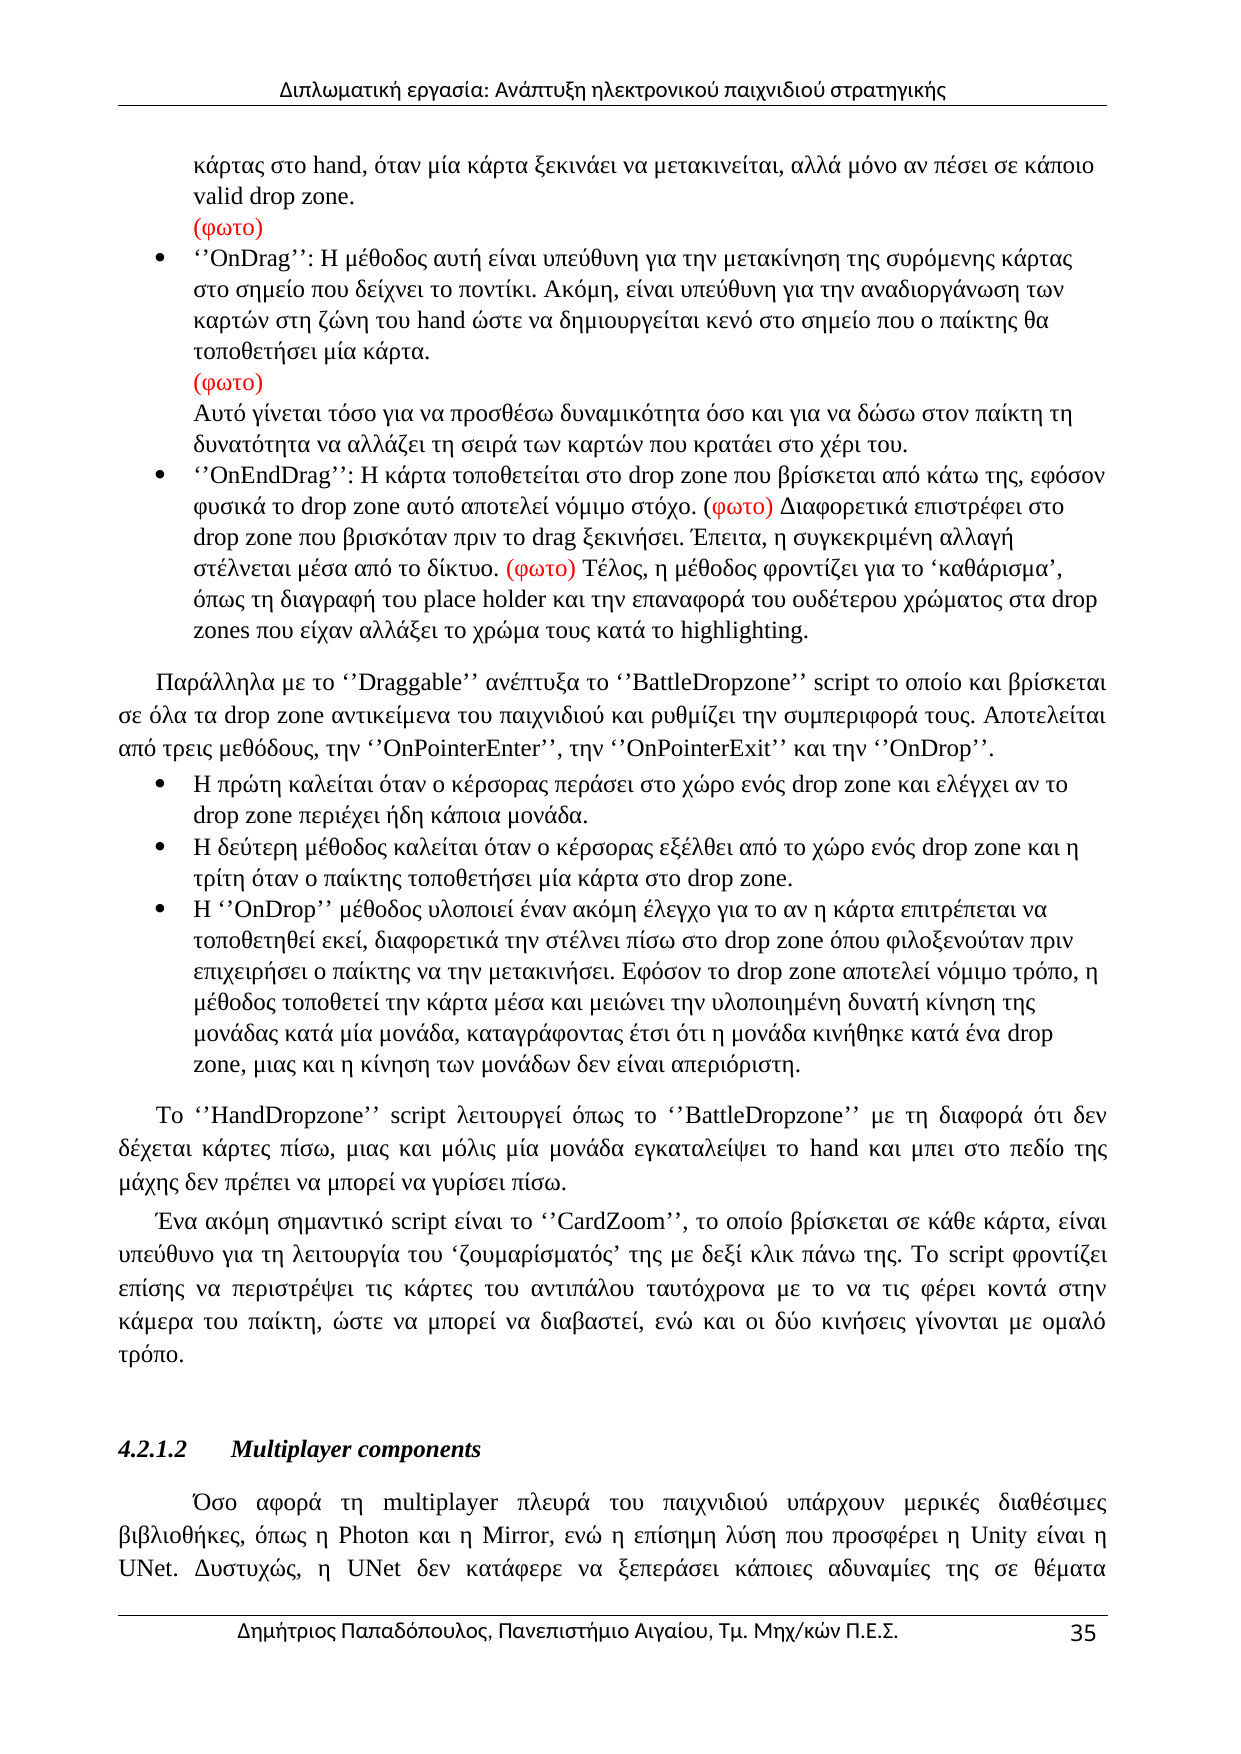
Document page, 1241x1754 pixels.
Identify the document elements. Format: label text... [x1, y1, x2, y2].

list (φωτο) [193, 212, 1107, 241]
list Η πρώτη καλείται όταν ο κέρσορας περάσει στο χώρο ενός drop zone και ελέγχει αν το drop zone περιέχει ήδη κάποια μονάδα. [156, 769, 1107, 829]
list Η δεύτερη μέθοδος καλείται όταν ο κέρσορας εξέλθει από το χώρο ενός drop zone και η τρίτη όταν ο παίκτης τοποθετήσει μία κάρτα στο drop zone. [156, 832, 1107, 891]
list ‘’OnDrag’’: Η μέθοδος αυτή είναι υπεύθυνη για την μετακίνηση της συρόμενης κάρτας στο σημείο που δείχνει το ποντίκι. Ακόμη, είναι υπεύθυνη για την αναδιοργάνωση των καρτών στη ζώνη του hand ώστε να δημιουργείται κενό στο σημείο που ο παίκτης θα τοποθετήσει μία κάρτα. [156, 243, 1107, 365]
text Παράλληλα με το ‘’Draggable’’ ανέπτυξα το ‘’BattleDropzone’’ script το οποίο και βρίσκεται σε όλα τα drop zone αντικείμενα του παιχνιδιού και ρυθμίζει την συμπεριφορά τους. Αποτελείται από τρεις μεθόδους, την ‘’OnPointerEnter’’, την ‘’OnPointerExit’’ και την ‘’OnDrop’’. [118, 663, 1107, 763]
list (φωτο) [193, 367, 1107, 396]
list Η ‘’OnDrop’’ μέθοδος υλοποιεί έναν ακόμη έλεγχο για το αν η κάρτα επιτρέπεται να τοποθετηθεί εκεί, διαφορετικά την στέλνει πίσω στο drop zone όπου φιλοξενούταν πριν επιχειρήσει ο παίκτης να την μετακινήσει. Εφόσον το drop zone αποτελεί νόμιμο τρόπο, η μέθοδος τοποθετεί την κάρτα μέσα και μειώνει την υλοποιημένη δυνατή κίνηση της μονάδας κατά μία μονάδα, καταγράφοντας έτσι ότι η μονάδα κινήθηκε κατά ένα drop zone, μιας και η κίνηση των μονάδων δεν είναι απεριόριστη. [156, 894, 1107, 1078]
list Αυτό γίνεται τόσο για να προσθέσω δυναμικότητα όσο και για να δώσω στον παίκτη τη δυνατότητα να αλλάζει τη σειρά των καρτών που κρατάει στο χέρι του. [193, 398, 1107, 458]
text Το ‘’HandDropzone’’ script λειτουργεί όπως το ‘’BattleDropzone’’ με τη διαφορά ότι δεν δέχεται κάρτες πίσω, μιας και μόλις μία μονάδα εγκαταλείψει το hand και μπει στο πεδίο της μάχης δεν πρέπει να μπορεί να γυρίσει πίσω. [118, 1097, 1107, 1197]
subtitle Multiplayer components [118, 1434, 1113, 1463]
list ‘’OnEndDrag’’: Η κάρτα τοποθετείται στο drop zone που βρίσκεται από κάτω της, εφόσον φυσικά το drop zone αυτό αποτελεί νόμιμο στόχο. (φωτο) Διαφορετικά επιστρέφει στο drop zone που βρισκόταν πριν το drag ξεκινήσει. Έπειτα, η συγκεκριμένη αλλαγή στέλνεται μέσα από το δίκτυο. (φωτο) Τέλος, η μέθοδος φροντίζει για το ‘καθάρισμα’, όπως τη διαγραφή του place holder και την επαναφορά του ουδέτερου χρώματος στα drop zones που είχαν αλλάξει το χρώμα τους κατά το highlighting. [156, 460, 1107, 644]
text Ένα ακόμη σημαντικό script είναι το ‘’CardZoom’’, το οποίο βρίσκεται σε κάθε κάρτα, είναι υπεύθυνο για τη λειτουργία του ‘ζουμαρίσματός’ της με δεξί κλικ πάνω της. Το script φροντίζει επίσης να περιστρέψει τις κάρτες του αντιπάλου ταυτόχρονα με το να τις φέρει κοντά στην κάμερα του παίκτη, ώστε να μπορεί να διαβαστεί, ενώ και οι δύο κινήσεις γίνονται με ομαλό τρόπο. [118, 1203, 1107, 1369]
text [118, 1483, 1107, 1583]
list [193, 150, 1107, 210]
